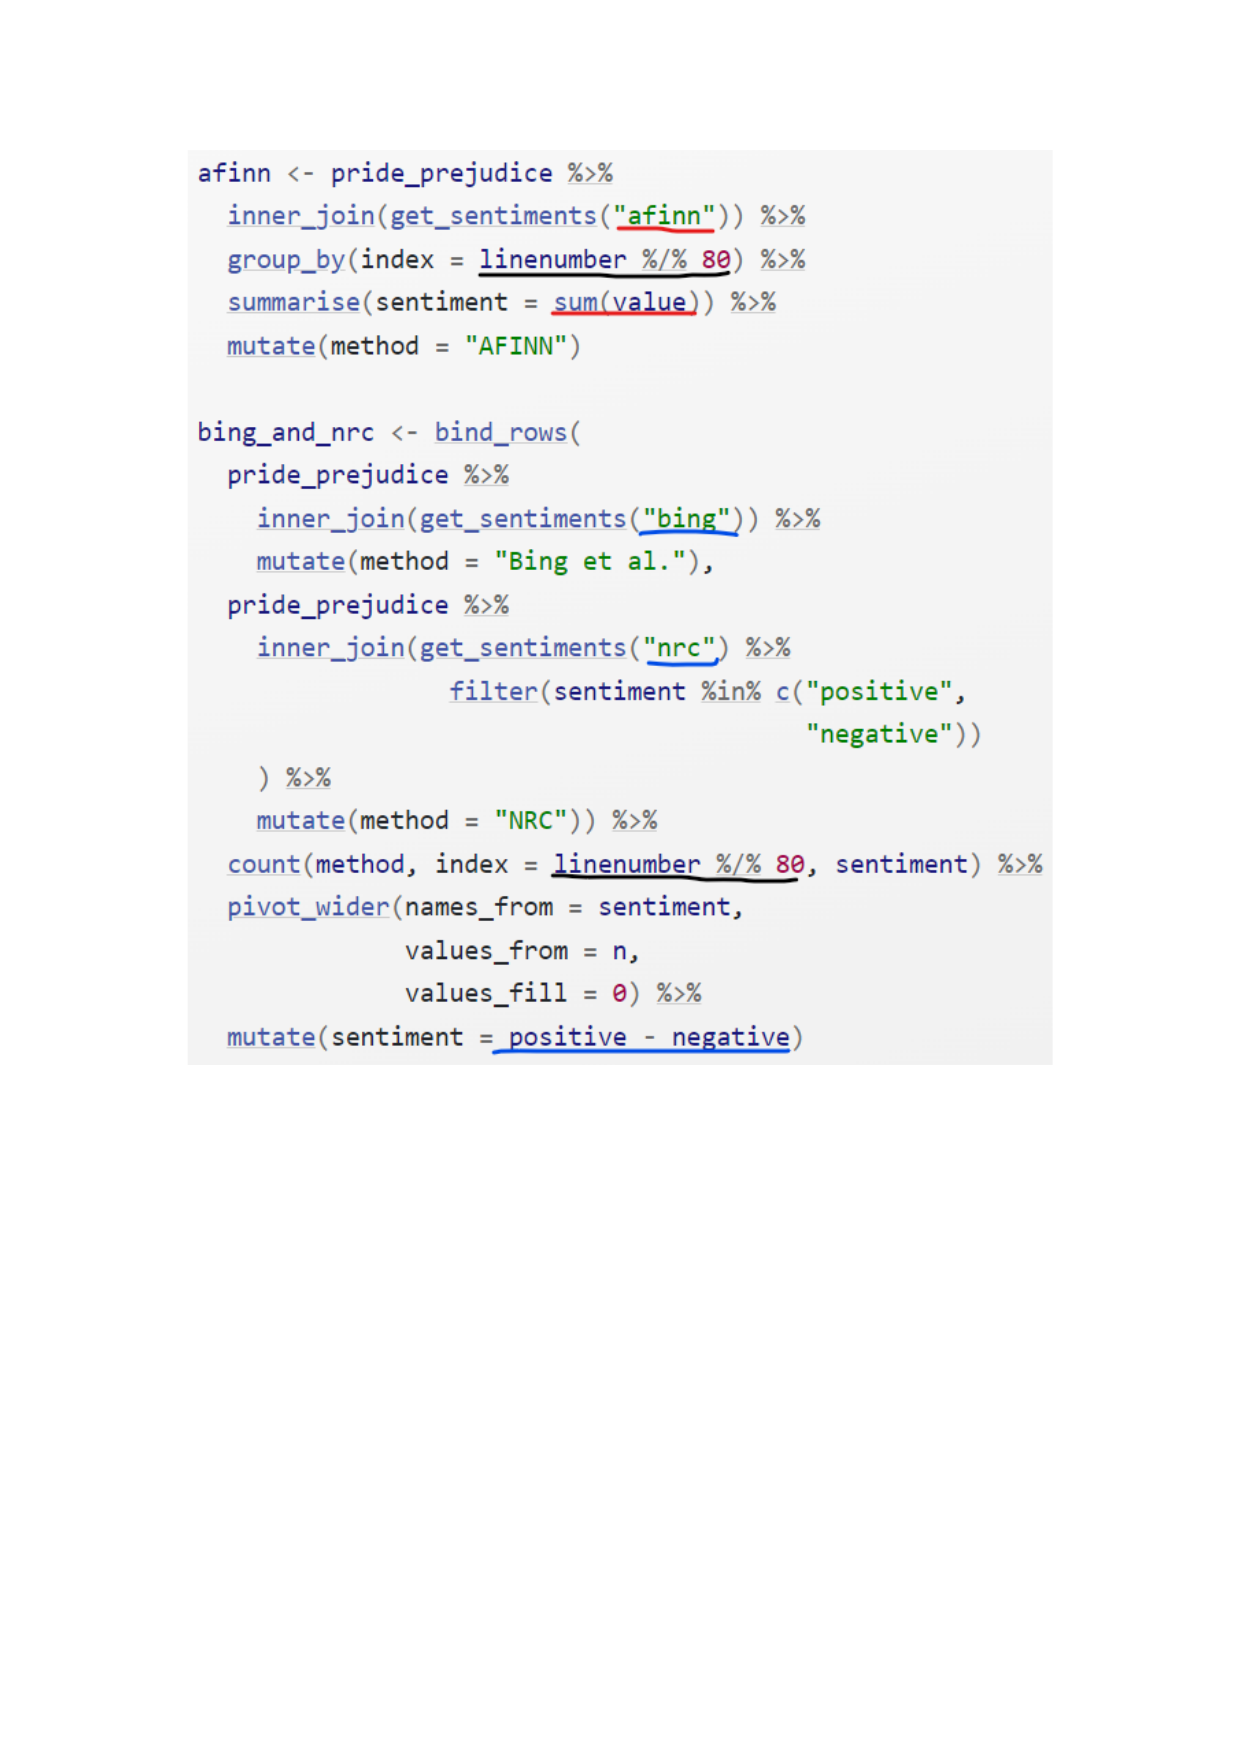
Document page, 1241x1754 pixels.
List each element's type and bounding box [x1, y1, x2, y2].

picture [187, 150, 1053, 1065]
